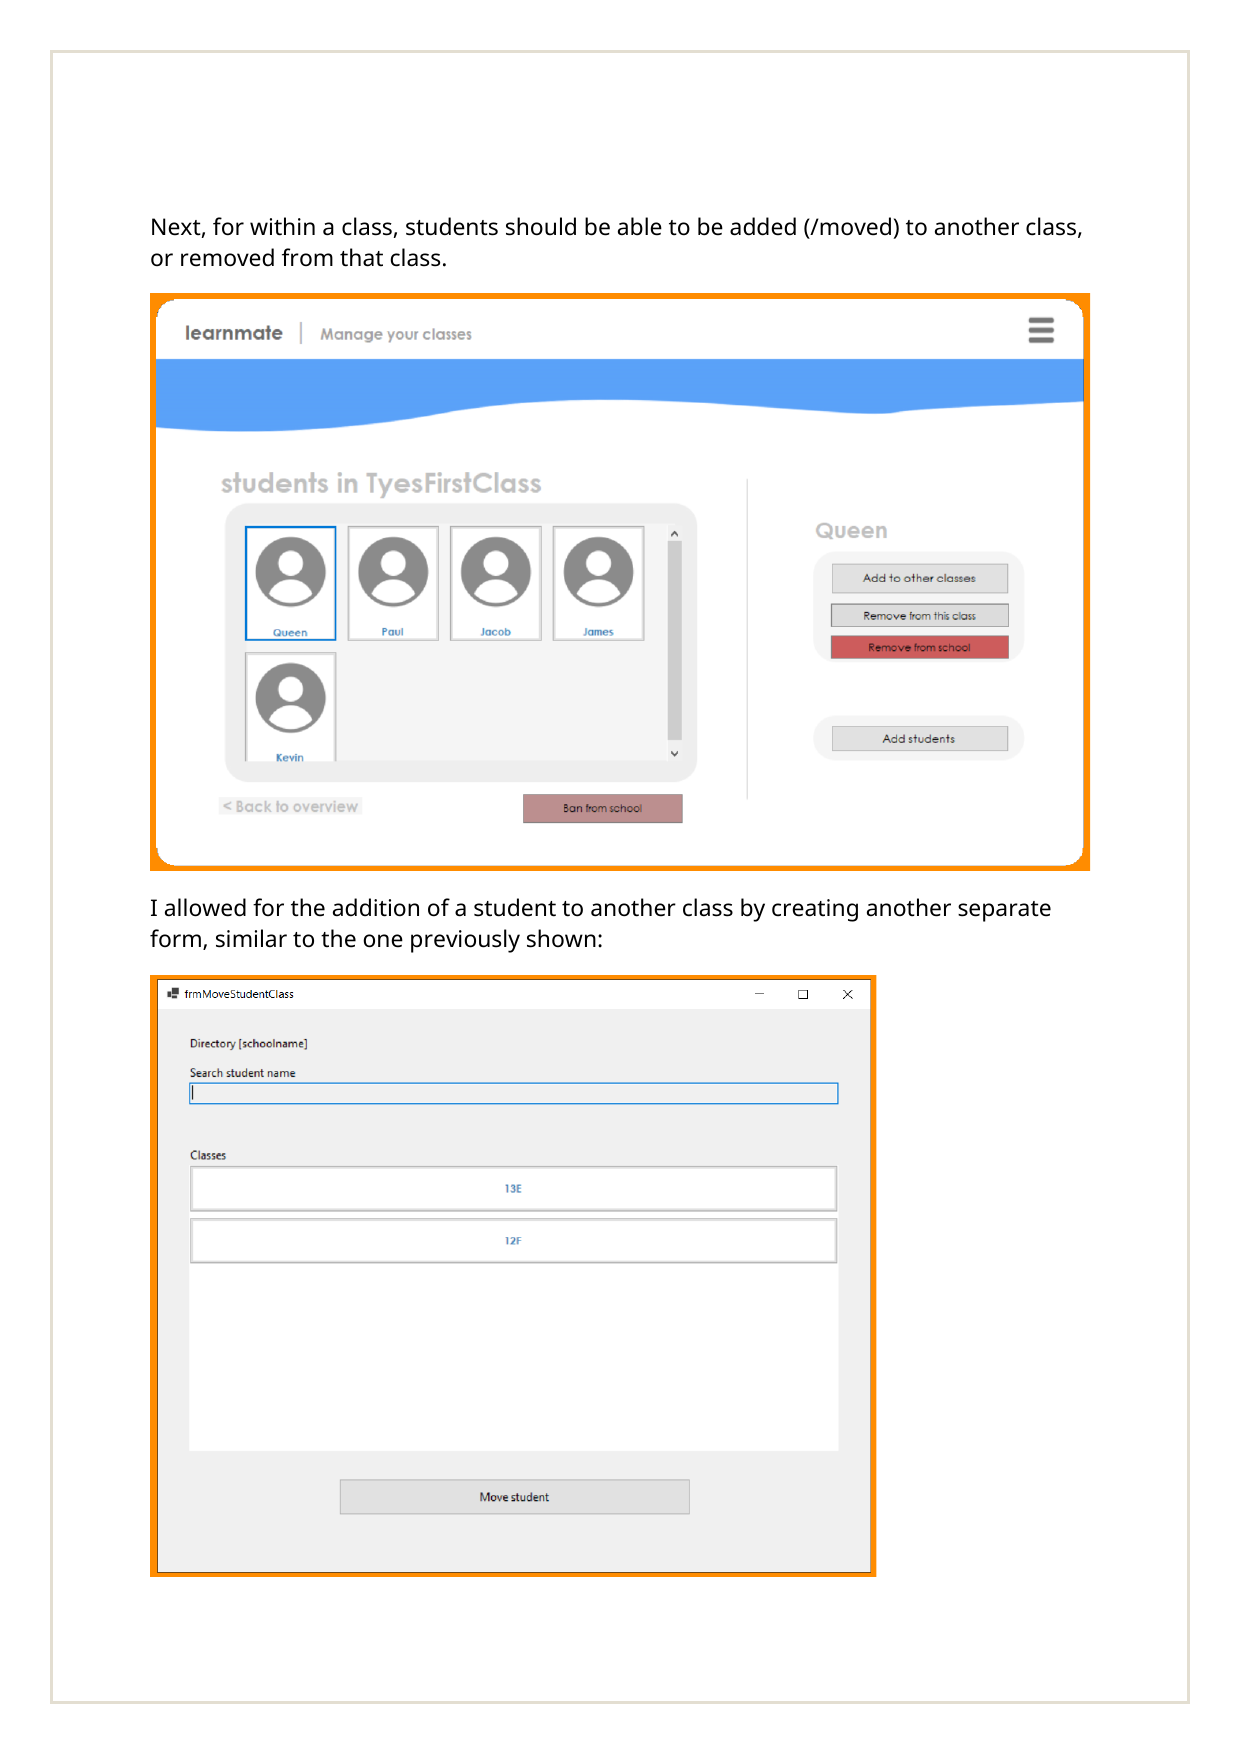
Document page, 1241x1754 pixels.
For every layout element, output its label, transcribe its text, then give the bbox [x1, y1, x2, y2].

picture [150, 975, 877, 1577]
text I allowed for the addition of a student to another class by creating another separate form, similar to the one previously shown: [150, 892, 1090, 954]
text Next, for within a class, students should be able to be added (/moved) to another class, or removed from that class. [150, 211, 1090, 273]
picture [150, 293, 1091, 871]
